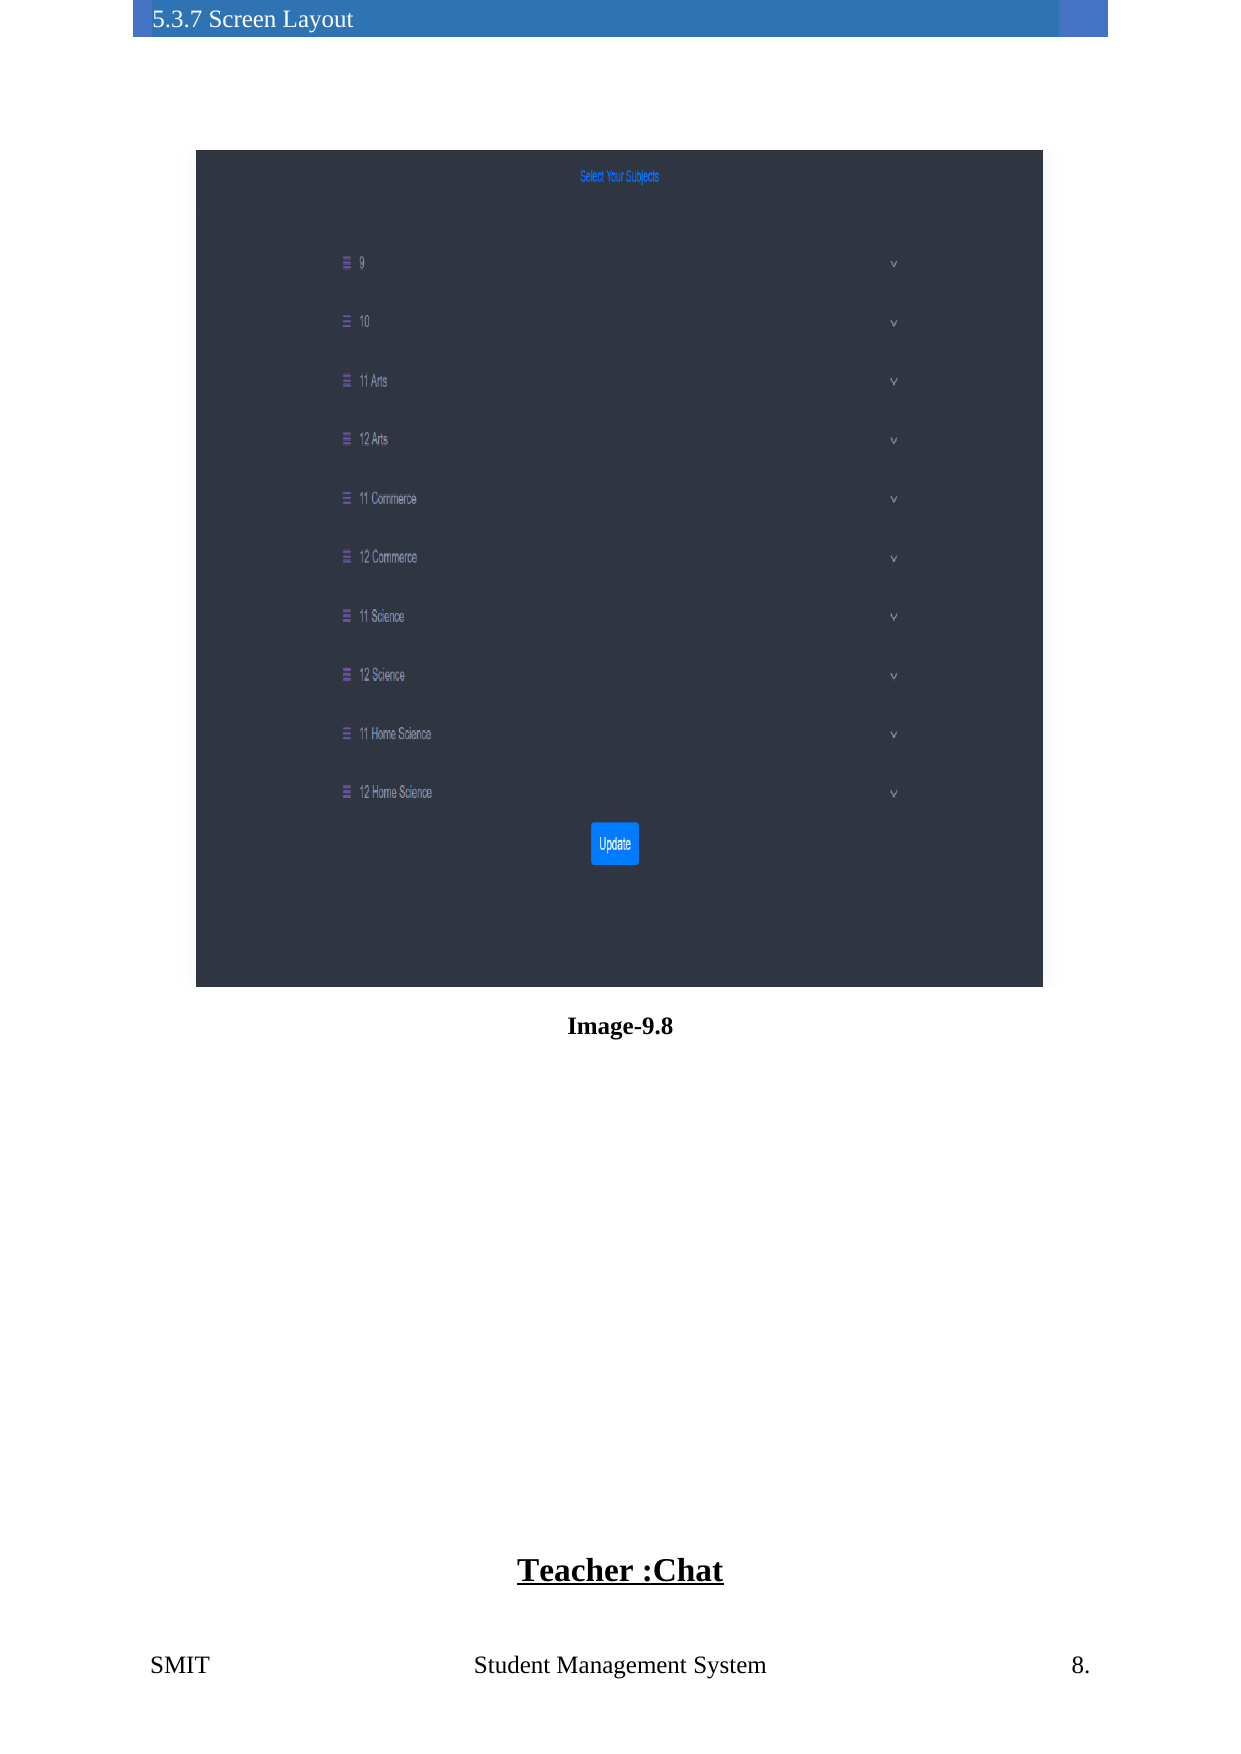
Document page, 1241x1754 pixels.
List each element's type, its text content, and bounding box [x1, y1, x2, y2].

text Teacher :Chat [150, 1550, 1090, 1588]
text Image-9.8 [150, 1011, 1090, 1040]
picture [150, 150, 1090, 987]
